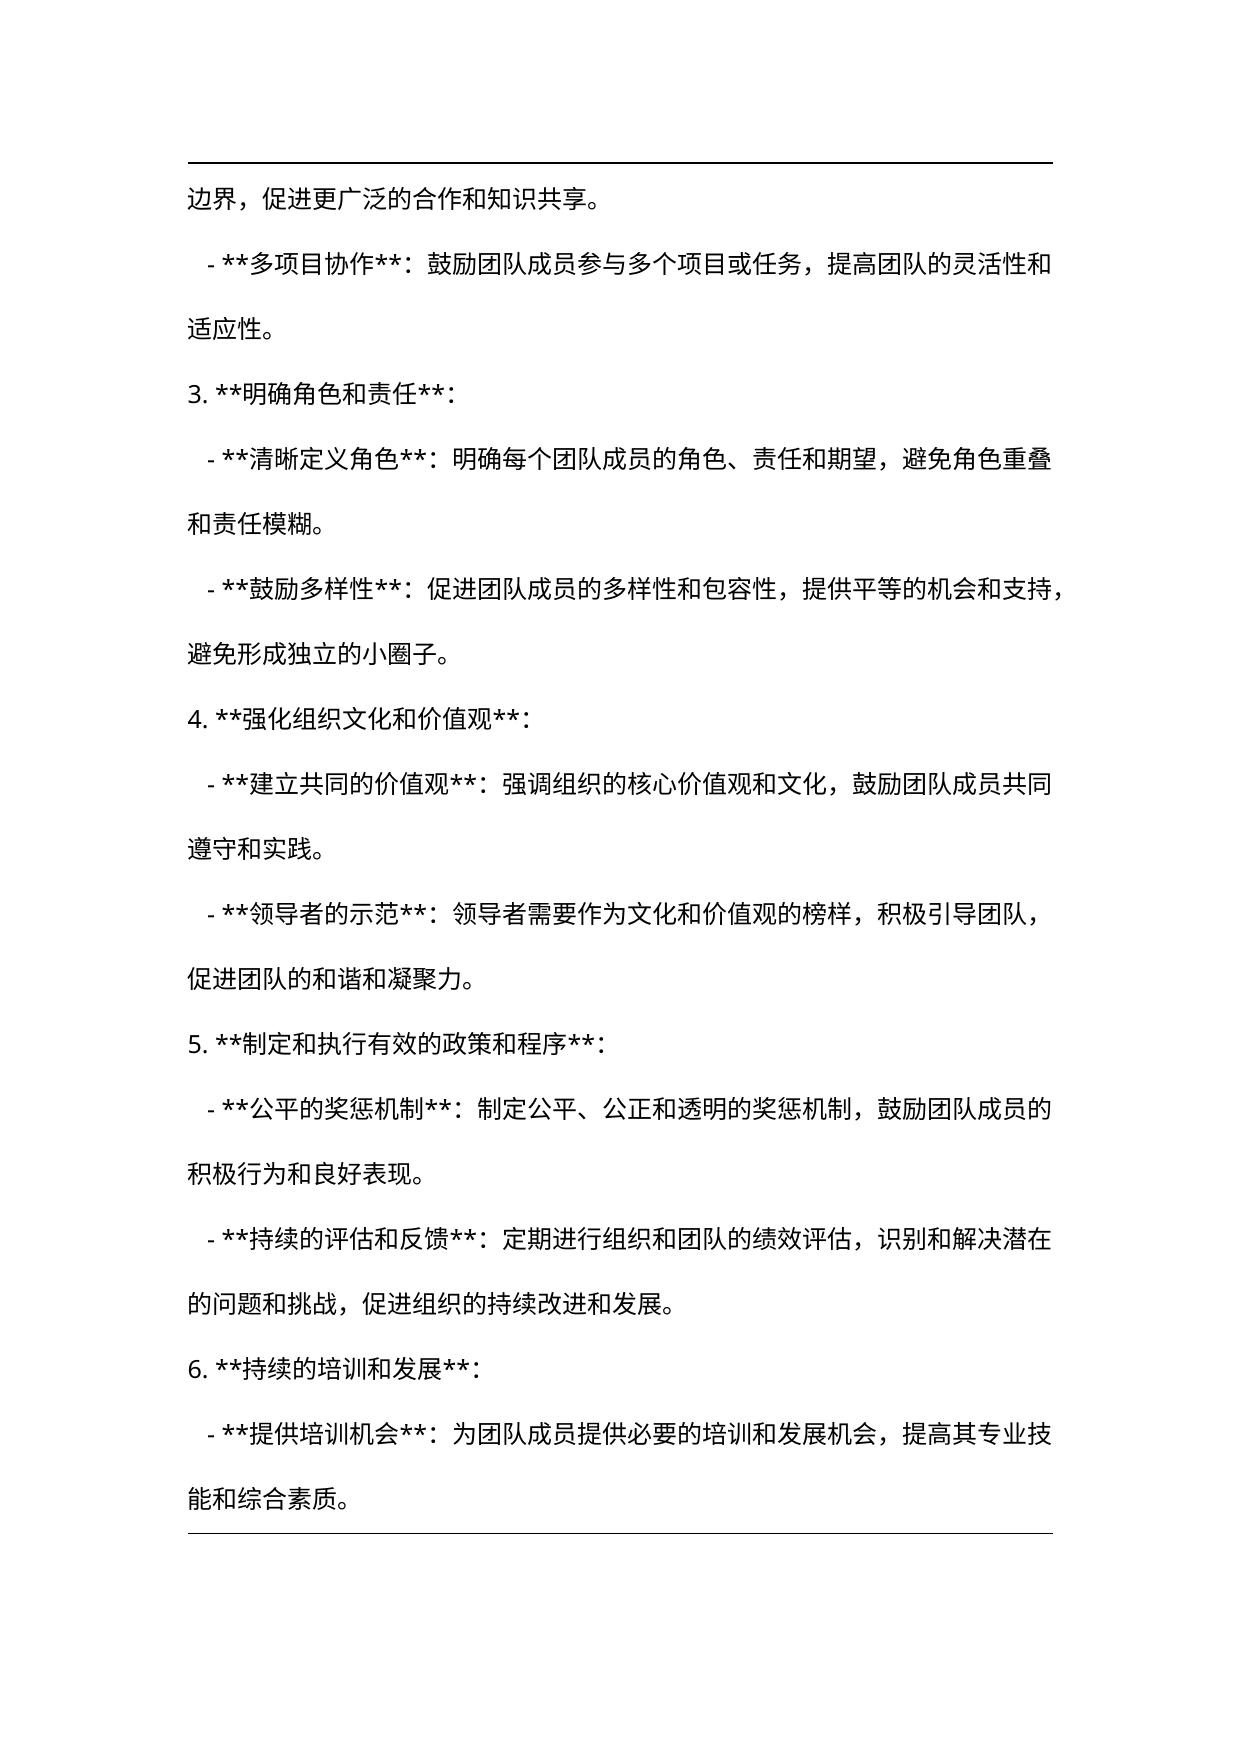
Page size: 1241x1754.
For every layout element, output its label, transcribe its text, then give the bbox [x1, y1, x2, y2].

text - **领导者的示范**：领导者需要作为文化和价值观的榜样，积极引导团队，促进团队的和谐和凝聚力。 [187, 881, 1053, 1011]
text 4. **强化组织文化和价值观**： [187, 686, 1053, 751]
text - **持续的评估和反馈**：定期进行组织和团队的绩效评估，识别和解决潜在的问题和挑战，促进组织的持续改进和发展。 [187, 1206, 1053, 1336]
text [187, 163, 1053, 231]
text 6. **持续的培训和发展**： [187, 1336, 1053, 1397]
text - **鼓励多样性**：促进团队成员的多样性和包容性，提供平等的机会和支持，避免形成独立的小圈子。 [187, 556, 1053, 686]
text - **清晰定义角色**：明确每个团队成员的角色、责任和期望，避免角色重叠和责任模糊。 [187, 426, 1053, 556]
text - **建立共同的价值观**：强调组织的核心价值观和文化，鼓励团队成员共同遵守和实践。 [187, 751, 1053, 881]
text - **提供培训机会**：为团队成员提供必要的培训和发展机会，提高其专业技能和综合素质。 [187, 1397, 1053, 1534]
text 3. **明确角色和责任**： [187, 361, 1053, 426]
text - **公平的奖惩机制**：制定公平、公正和透明的奖惩机制，鼓励团队成员的积极行为和良好表现。 [187, 1076, 1053, 1206]
text - **多项目协作**：鼓励团队成员参与多个项目或任务，提高团队的灵活性和适应性。 [187, 231, 1053, 361]
text 5. **制定和执行有效的政策和程序**： [187, 1011, 1053, 1076]
